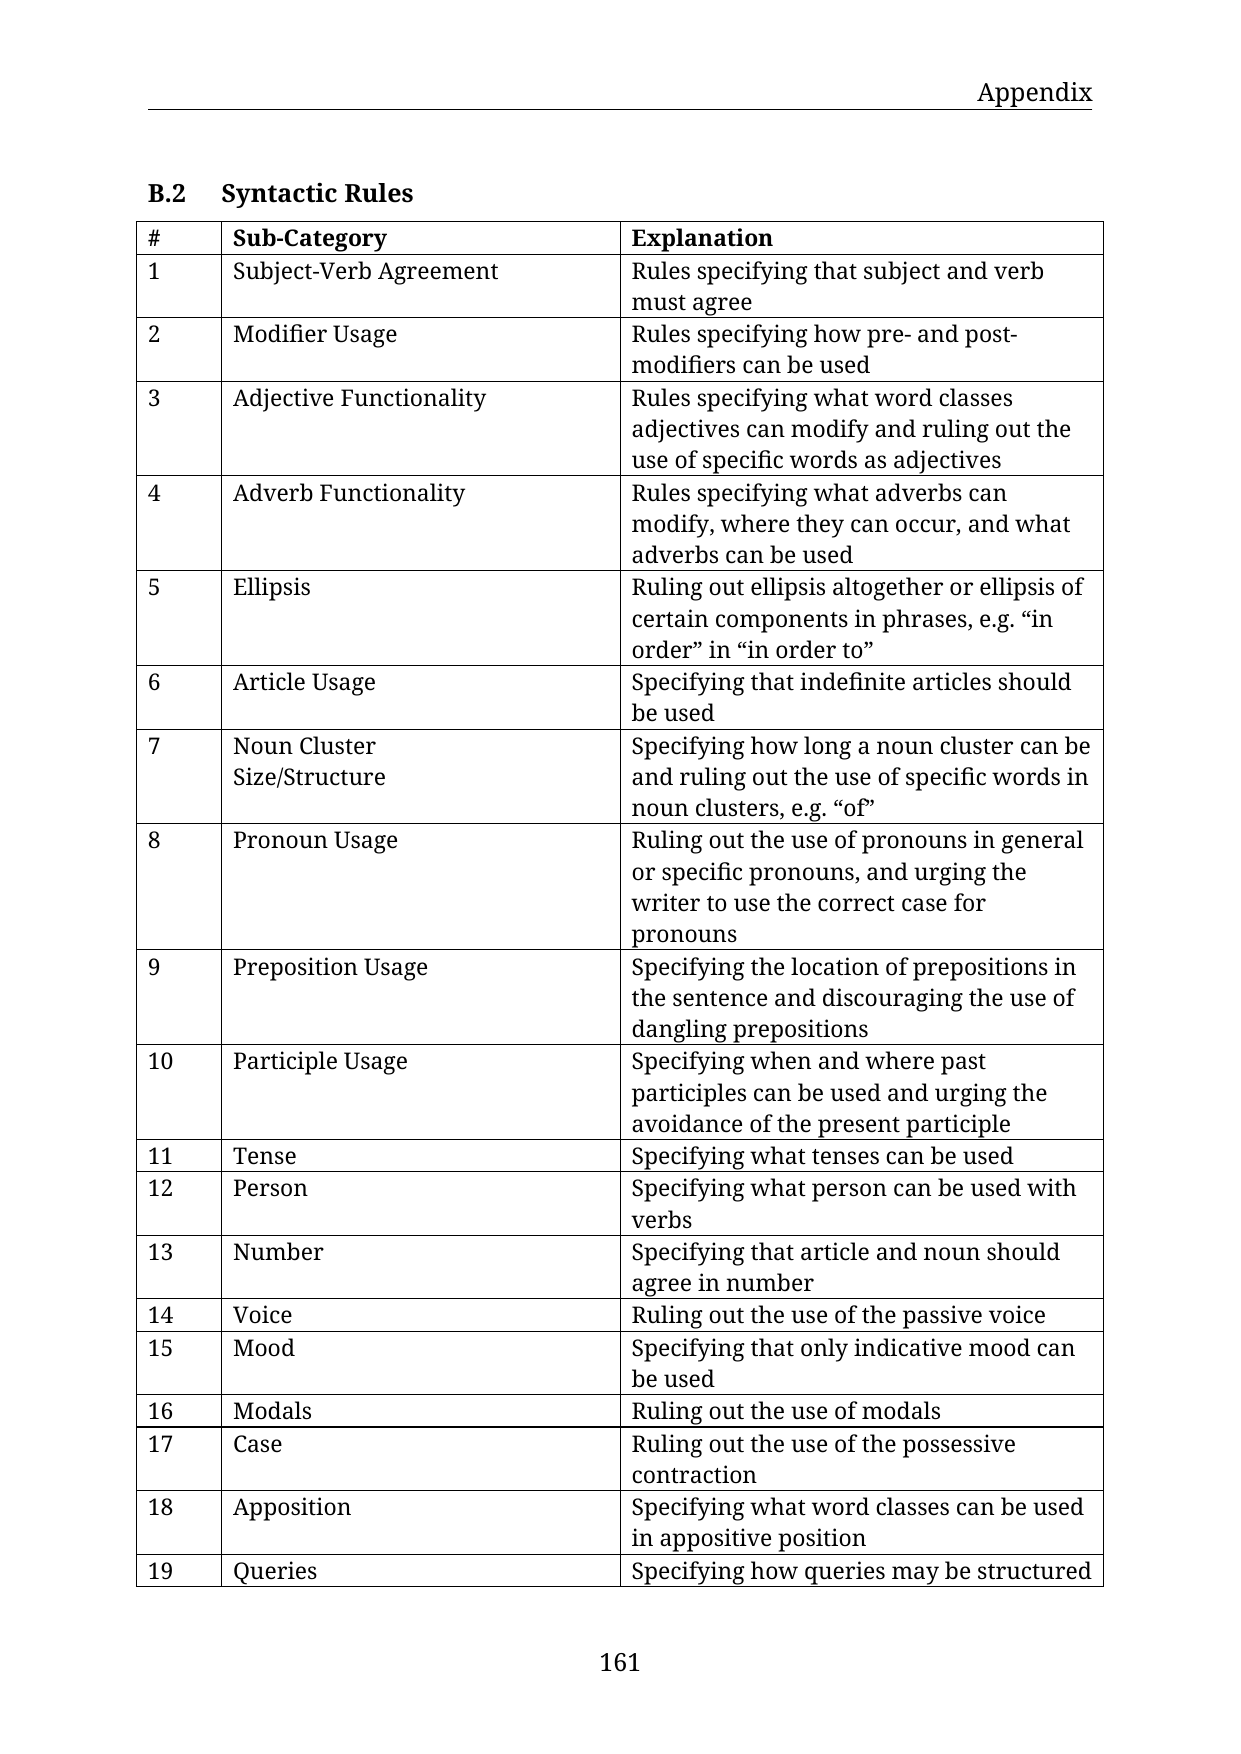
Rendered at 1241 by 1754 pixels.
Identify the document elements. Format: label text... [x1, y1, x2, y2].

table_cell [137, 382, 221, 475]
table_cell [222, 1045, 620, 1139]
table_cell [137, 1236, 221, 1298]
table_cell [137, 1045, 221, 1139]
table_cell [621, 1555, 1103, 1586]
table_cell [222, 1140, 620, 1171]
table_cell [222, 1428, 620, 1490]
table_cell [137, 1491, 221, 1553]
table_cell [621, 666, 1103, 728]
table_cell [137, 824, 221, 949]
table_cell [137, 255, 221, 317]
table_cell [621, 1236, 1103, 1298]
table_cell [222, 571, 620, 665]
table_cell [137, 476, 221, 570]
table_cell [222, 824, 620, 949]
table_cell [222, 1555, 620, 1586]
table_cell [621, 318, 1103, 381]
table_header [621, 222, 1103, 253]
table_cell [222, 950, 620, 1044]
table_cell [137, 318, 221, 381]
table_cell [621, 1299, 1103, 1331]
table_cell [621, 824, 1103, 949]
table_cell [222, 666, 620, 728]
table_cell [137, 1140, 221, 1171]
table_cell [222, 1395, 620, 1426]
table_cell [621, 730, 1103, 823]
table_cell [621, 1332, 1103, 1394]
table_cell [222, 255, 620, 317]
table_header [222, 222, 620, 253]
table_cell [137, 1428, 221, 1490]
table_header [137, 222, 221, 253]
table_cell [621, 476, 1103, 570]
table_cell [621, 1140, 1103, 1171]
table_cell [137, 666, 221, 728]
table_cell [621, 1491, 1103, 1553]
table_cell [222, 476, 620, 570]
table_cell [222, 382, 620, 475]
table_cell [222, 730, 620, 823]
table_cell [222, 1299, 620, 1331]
subtitle B.2 Syntactic Rules [148, 177, 1092, 209]
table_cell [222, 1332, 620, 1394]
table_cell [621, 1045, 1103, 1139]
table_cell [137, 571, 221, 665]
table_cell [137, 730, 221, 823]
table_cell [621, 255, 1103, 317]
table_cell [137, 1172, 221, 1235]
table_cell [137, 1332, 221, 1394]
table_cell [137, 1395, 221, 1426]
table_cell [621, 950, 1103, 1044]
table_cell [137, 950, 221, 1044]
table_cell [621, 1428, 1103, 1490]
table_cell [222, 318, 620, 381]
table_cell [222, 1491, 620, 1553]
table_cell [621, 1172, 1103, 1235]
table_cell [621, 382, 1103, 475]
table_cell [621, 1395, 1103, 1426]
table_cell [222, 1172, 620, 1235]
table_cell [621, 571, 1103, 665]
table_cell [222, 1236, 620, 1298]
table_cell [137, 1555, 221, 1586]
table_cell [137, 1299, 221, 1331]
